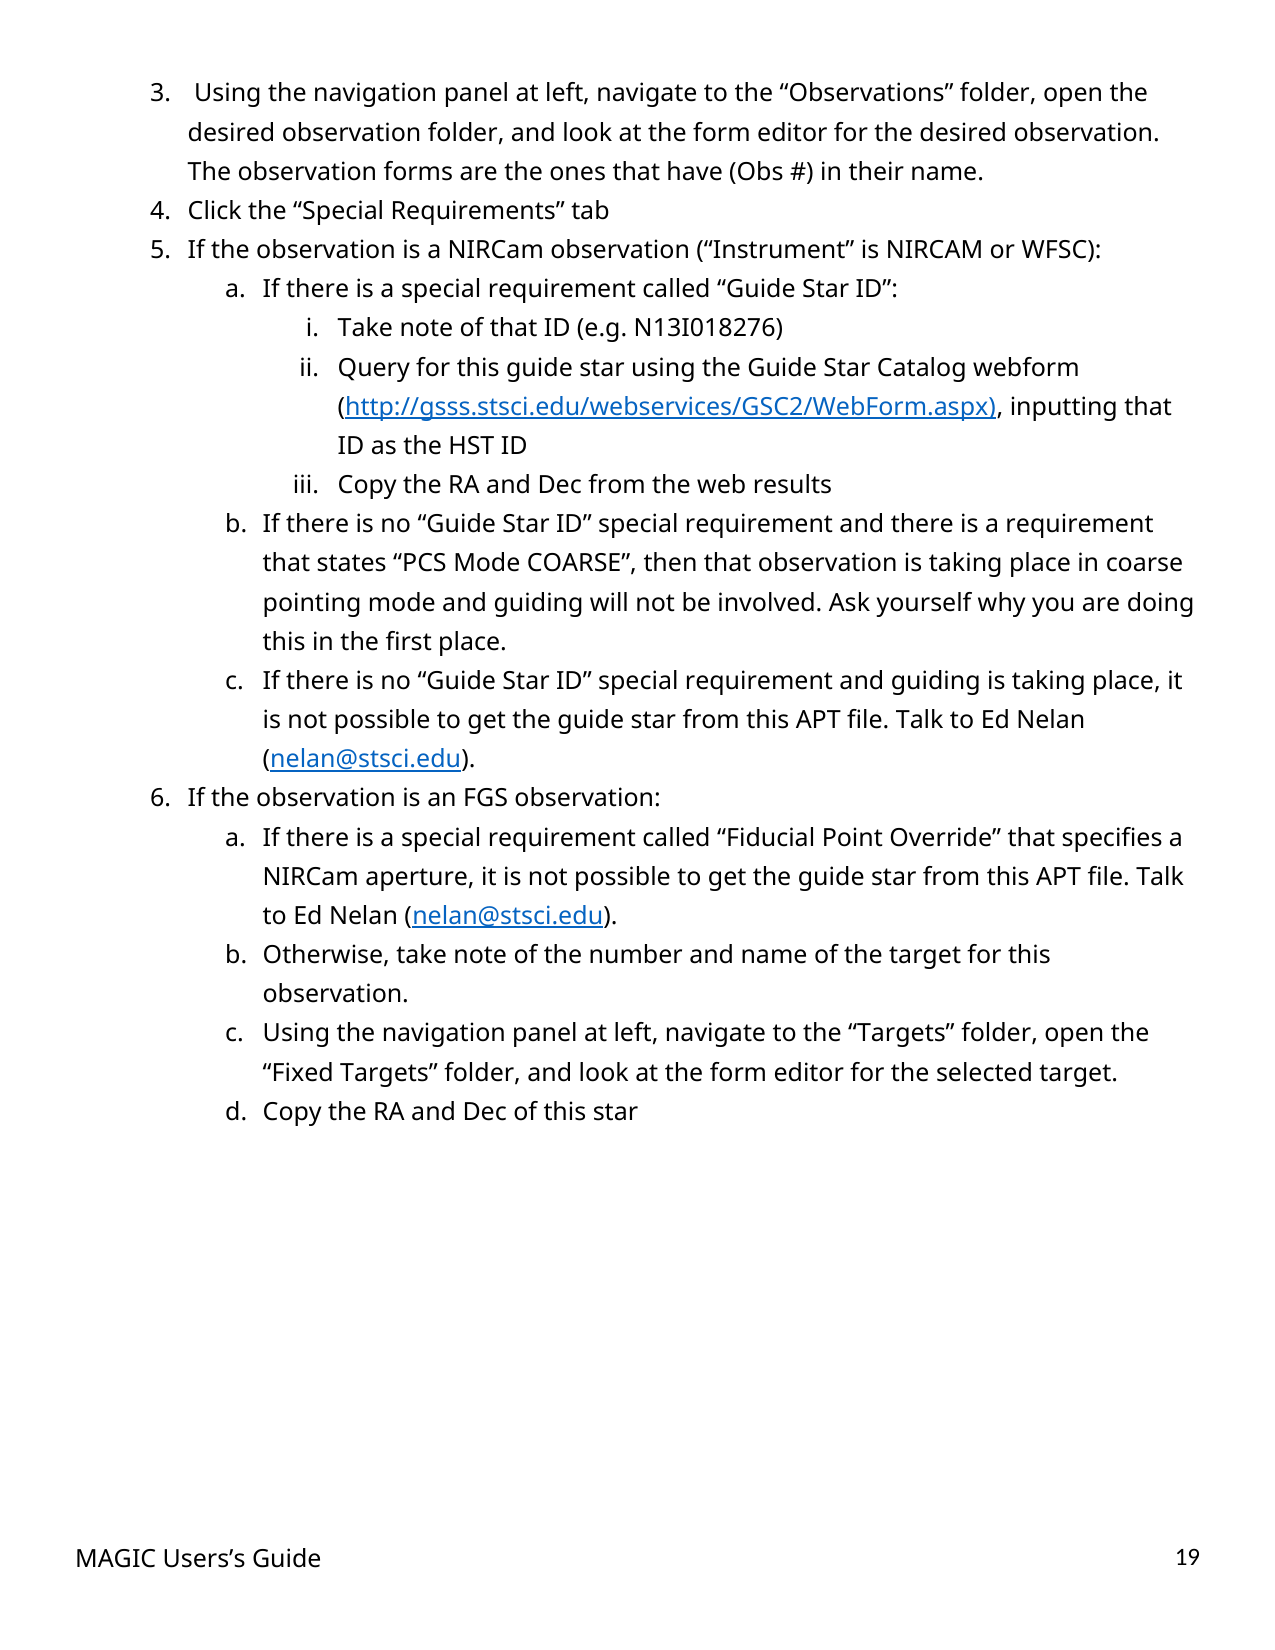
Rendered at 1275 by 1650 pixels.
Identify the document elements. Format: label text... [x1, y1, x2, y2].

list Copy the RA and Dec from the web results [319, 467, 1200, 501]
list If the observation is an FGS observation: [150, 780, 1200, 814]
list Take note of that ID (e.g. N13I018276) [319, 310, 1200, 344]
list Using the navigation panel at left, navigate to the “Observations” folder, open the desired observation folder, and look at the form editor for the desired observation. The observation forms are the ones that have (Obs #) in their name. [150, 75, 1200, 187]
list If there is no “Guide Star ID” special requirement and guiding is taking place, it is not possible to get the guide star from this APT file. Talk to Ed Nelan (nelan@stsci.edu). [225, 662, 1200, 775]
list If the observation is a NIRCam observation (“Instrument” is NIRCAM or WFSC): [150, 232, 1200, 266]
list Query for this guide star using the Guide Star Catalog webform (http://gsss.stsci.edu/webservices/GSC2/WebForm.aspx), inputting that ID as the HST ID [319, 349, 1200, 462]
list Click the “Special Requirements” tab [150, 192, 1200, 227]
list If there is a special requirement called “Guide Star ID”: [225, 271, 1200, 305]
list If there is a special requirement called “Fiducial Point Override” that specifies a NIRCam aperture, it is not possible to get the guide star from this APT file. Talk to Ed Nelan (nelan@stsci.edu). [225, 819, 1200, 932]
list If there is no “Guide Star ID” special requirement and there is a requirement that states “PCS Mode COARSE”, then that observation is taking place in coarse pointing mode and guiding will not be involved. Ask yourself why you are doing this in the first place. [225, 506, 1200, 657]
list Copy the RA and Dec of this star [225, 1093, 1200, 1127]
list Otherwise, take note of the number and name of the target for this observation. [225, 937, 1200, 1010]
list Using the navigation panel at left, navigate to the “Targets” folder, open the “Fixed Targets” folder, and look at the form editor for the selected target. [225, 1015, 1200, 1088]
